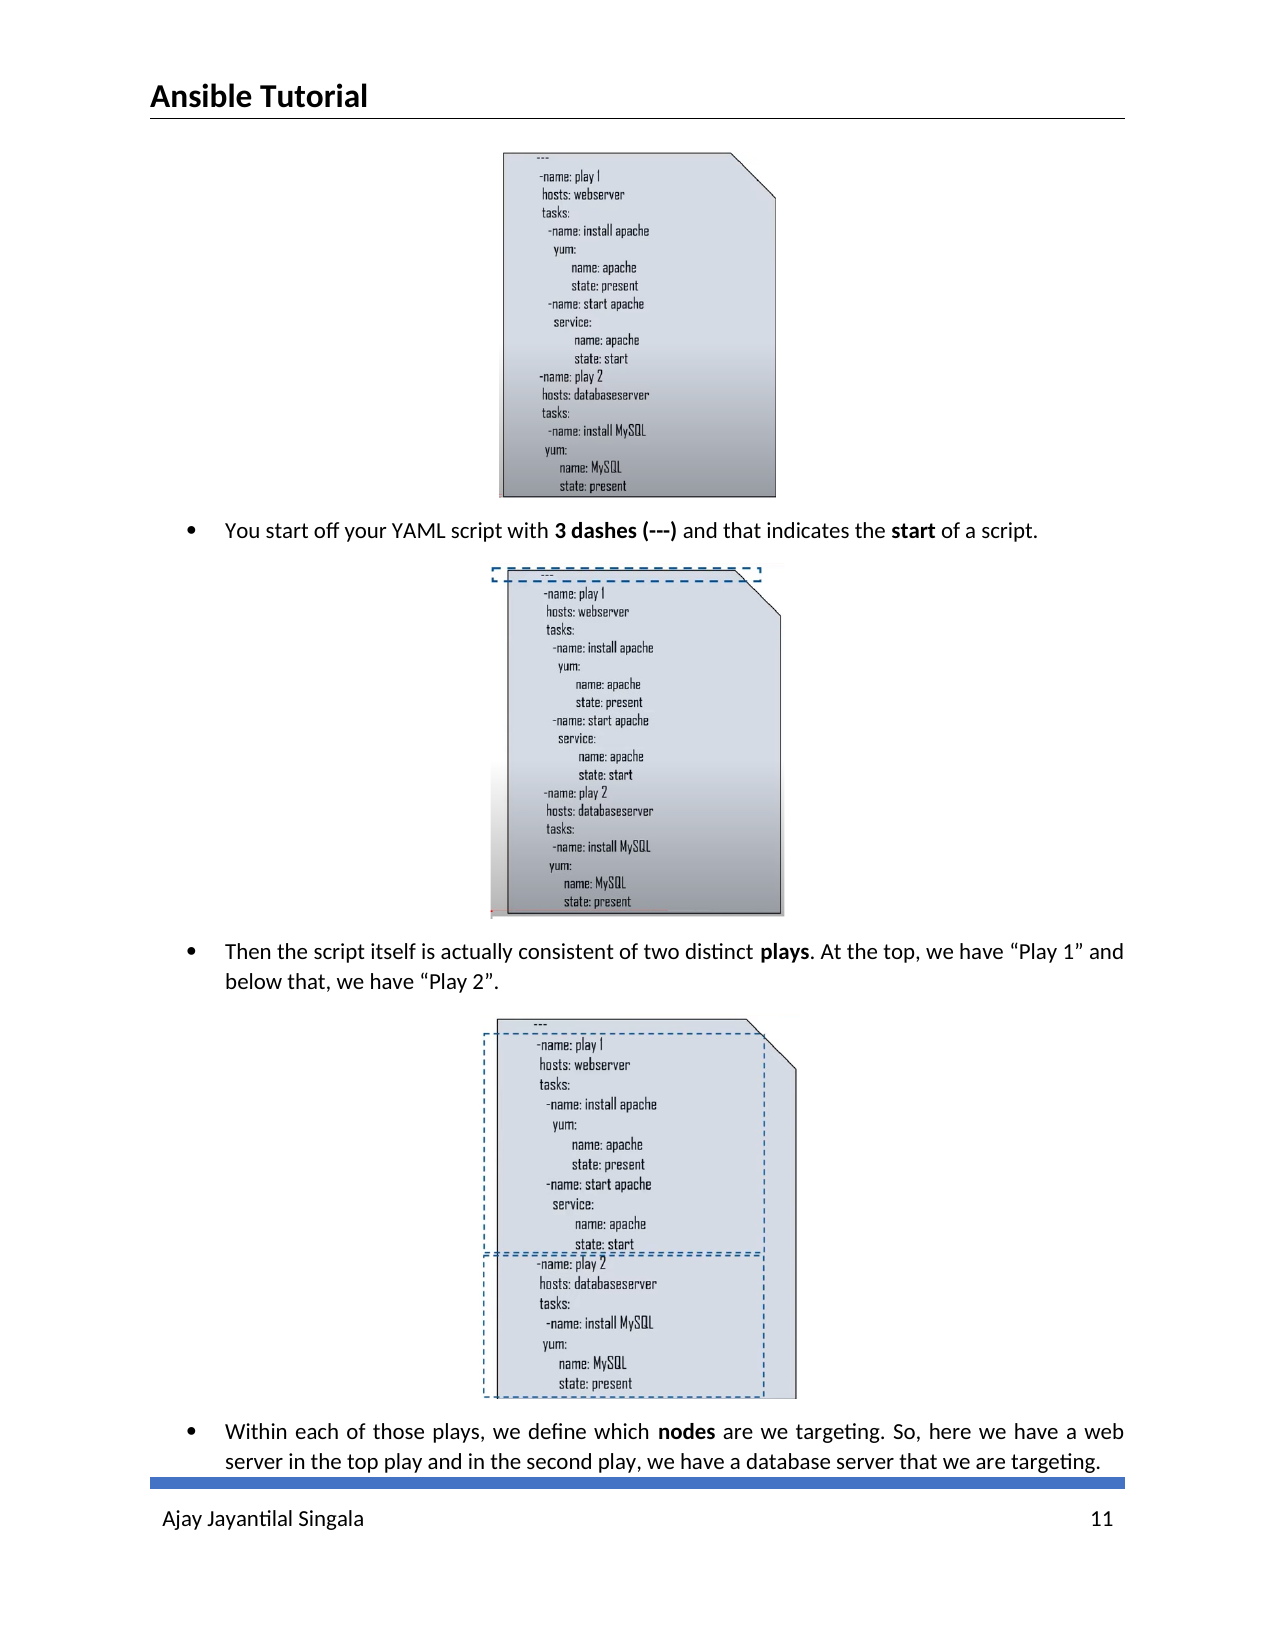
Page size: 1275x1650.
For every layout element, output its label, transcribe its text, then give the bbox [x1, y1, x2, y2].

picture [499, 150, 776, 498]
picture [490, 563, 785, 919]
list You start off your YAML script with 3 dashes (---) and that indicates the start of a script. [187, 516, 1125, 544]
picture [475, 1014, 800, 1399]
list Then the script itself is actually consistent of two distinct plays. At the top, we have “Play 1” and below that, we have “Play 2”. [187, 937, 1125, 995]
list Within each of those plays, we define which nodes are we targeting. So, here we have a web server in the top play and in the second play, we have a database server that we are targeting. [187, 1417, 1125, 1475]
